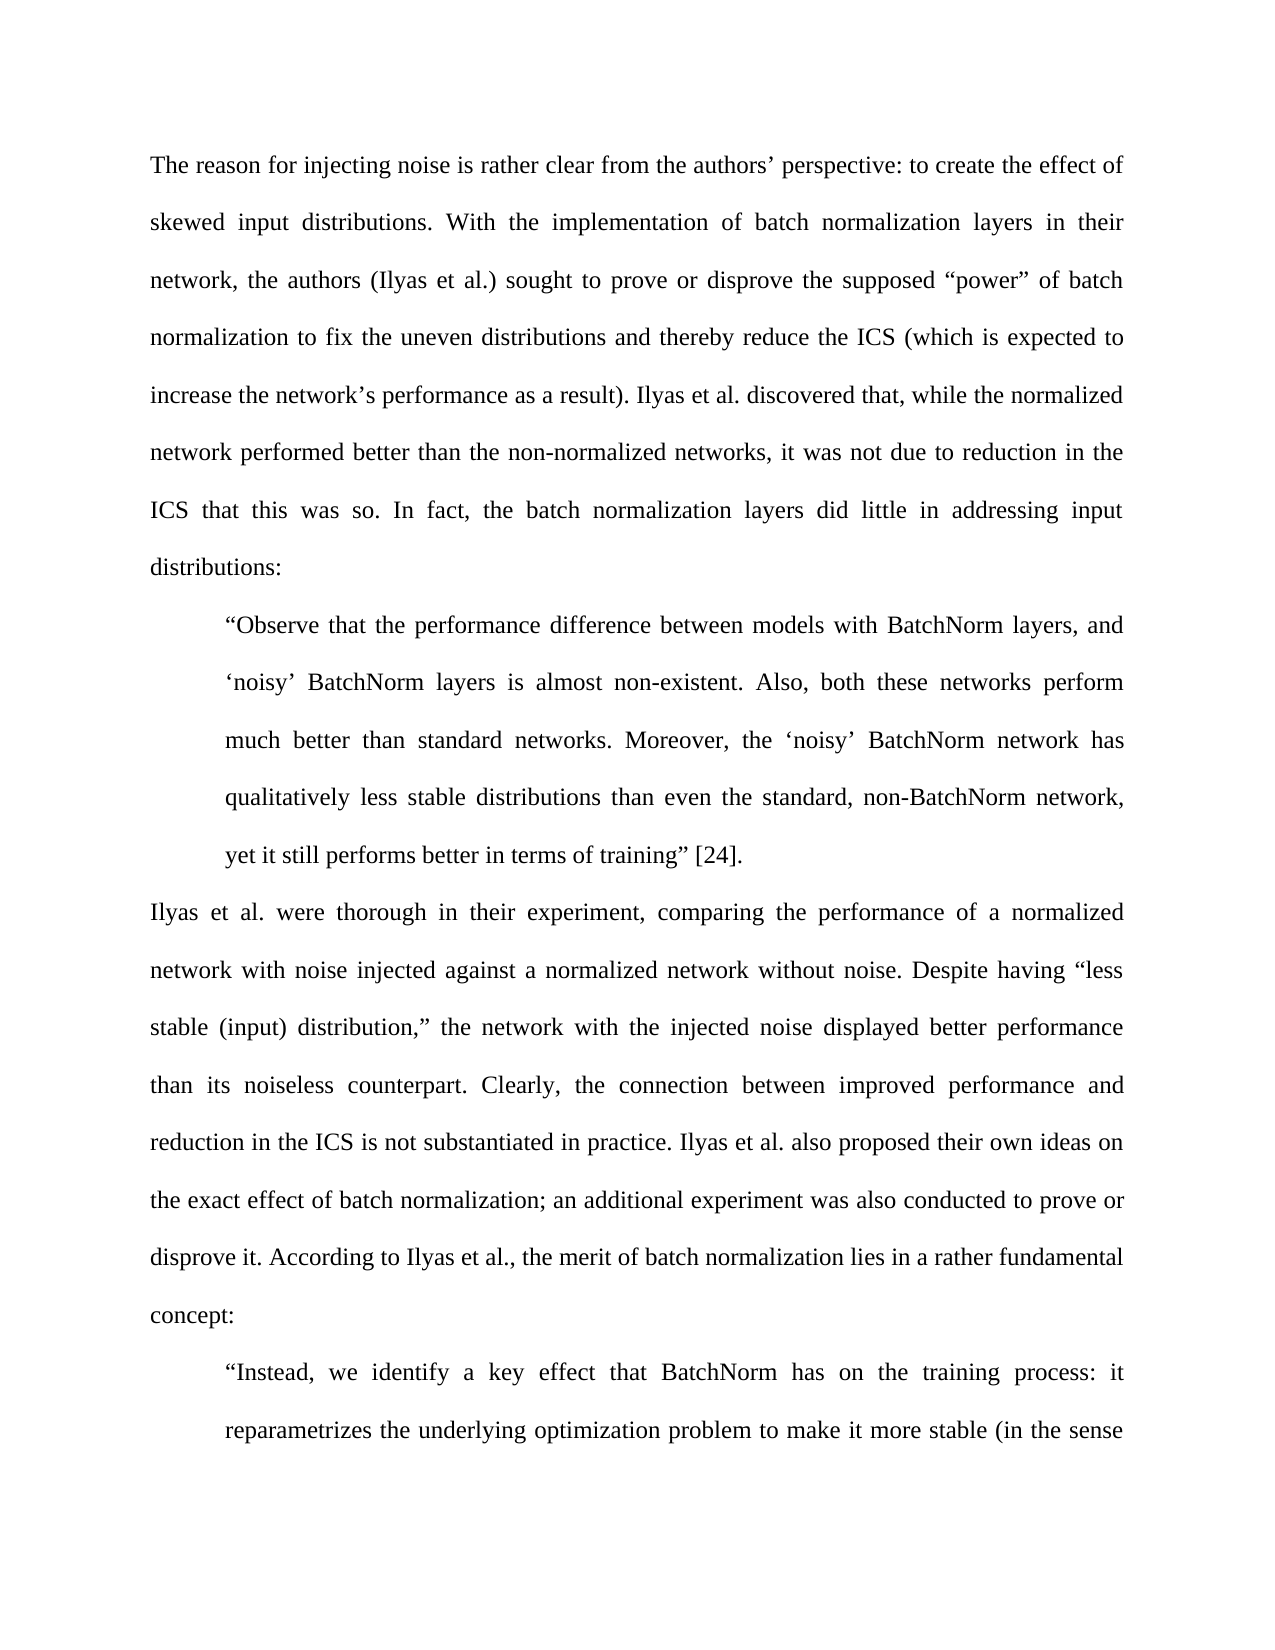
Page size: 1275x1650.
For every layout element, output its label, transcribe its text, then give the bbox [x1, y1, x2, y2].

text Ilyas et al. were thorough in their experiment, comparing the performance of a normalized network with noise injected against a normalized network without noise. Despite having “less stable (input) distribution,” the network with the injected noise displayed better performance than its noiseless counterpart. Clearly, the connection between improved performance and reduction in the ICS is not substantiated in practice. Ilyas et al. also proposed their own ideas on the exact effect of batch normalization; an additional experiment was also conducted to prove or disprove it. According to Ilyas et al., the merit of batch normalization lies in a rather fundamental concept: [150, 897, 1125, 1329]
text “Observe that the performance difference between models with BatchNorm layers, and ‘noisy’ BatchNorm layers is almost non-existent. Also, both these networks perform much better than standard networks. Moreover, the ‘noisy’ BatchNorm network has qualitatively less stable distributions than even the standard, non-BatchNorm network, yet it still performs better in terms of training” [24]. [225, 610, 1125, 869]
text The reason for injecting noise is rather clear from the authors’ perspective: to create the effect of skewed input distributions. With the implementation of batch normalization layers in their network, the authors (Ilyas et al.) sought to prove or disprove the supposed “power” of batch normalization to fix the uneven distributions and thereby reduce the ICS (which is expected to increase the network’s performance as a result). Ilyas et al. discovered that, while the normalized network performed better than the non-normalized networks, it was not due to reduction in the ICS that this was so. In fact, the batch normalization layers did little in addressing input distributions: [150, 150, 1125, 581]
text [225, 1357, 1125, 1444]
